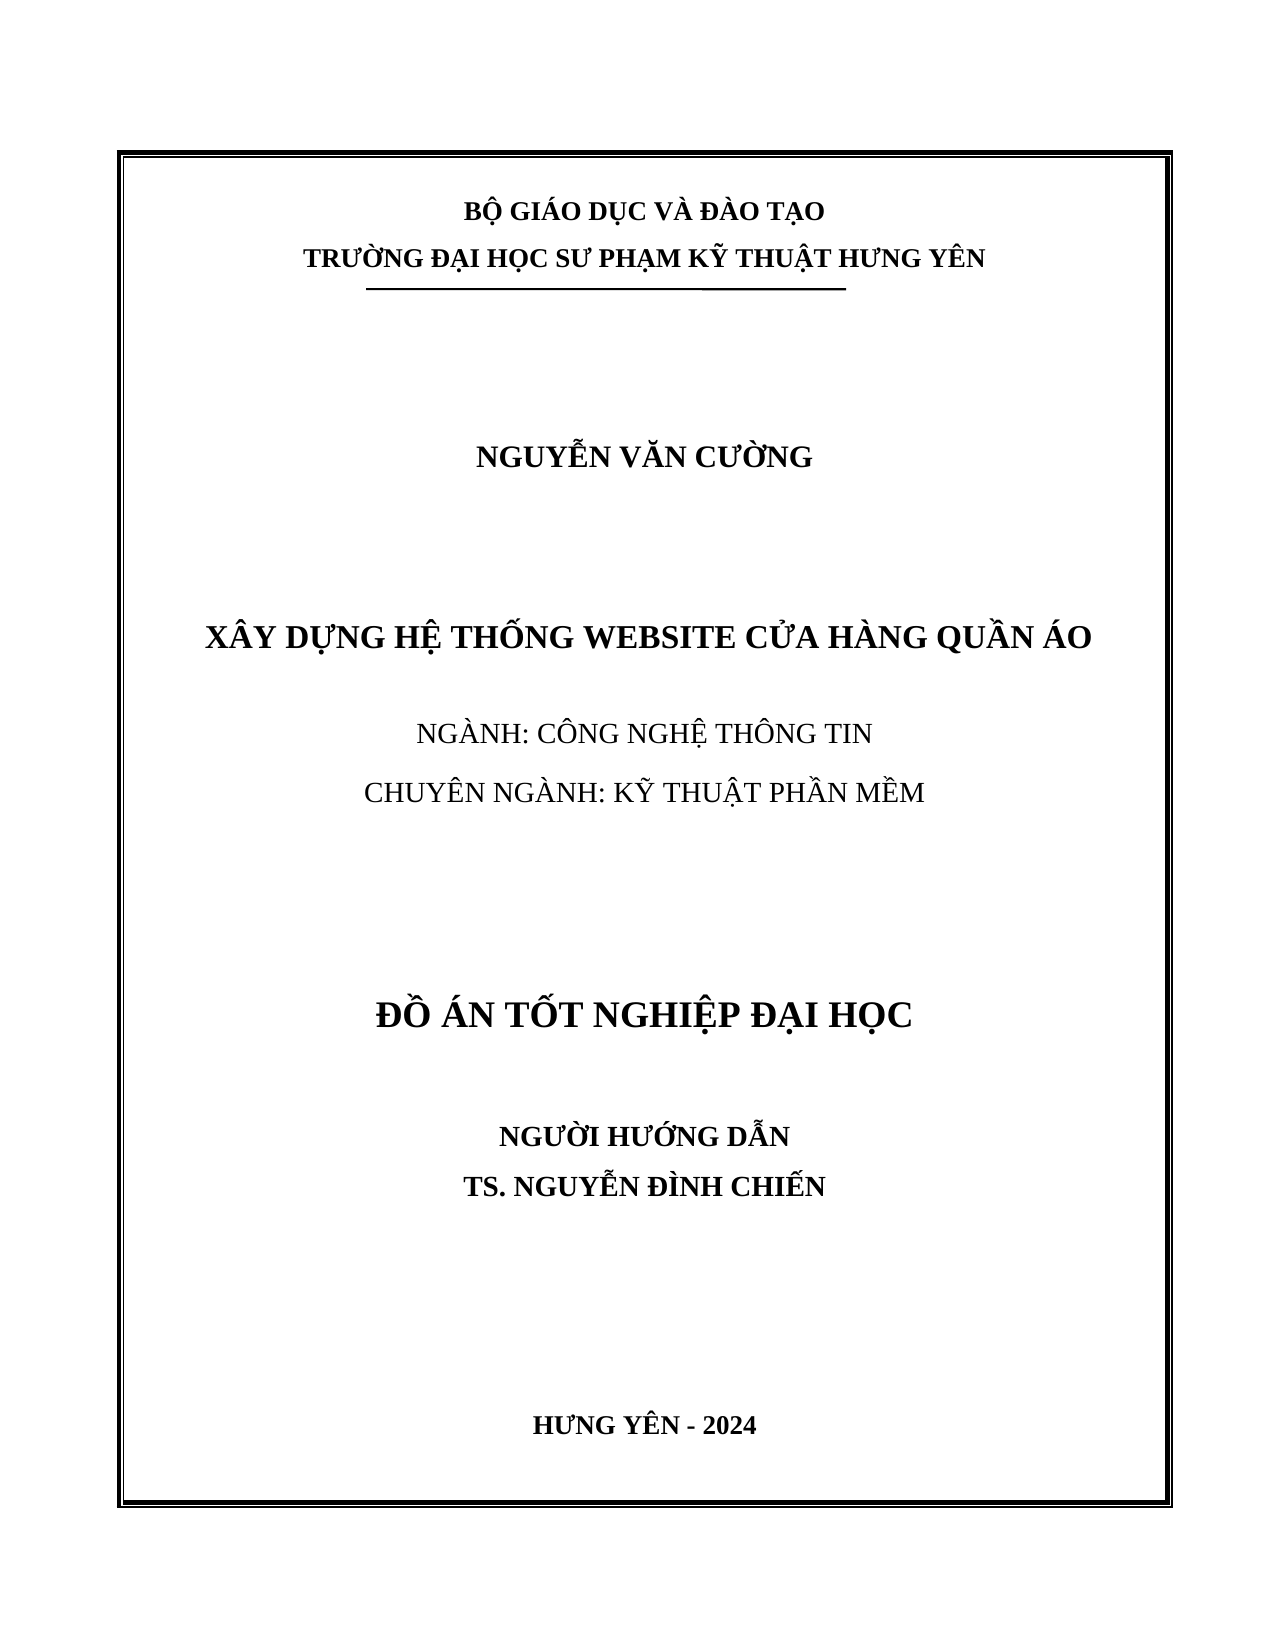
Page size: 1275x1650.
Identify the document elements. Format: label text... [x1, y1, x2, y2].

table_header BỘ GIÁO DỤC VÀ ĐÀO TẠO TRƯỜNG ĐẠI HỌC SƯ PHẠM KỸ THUẬT HƯNG YÊN NGUYỄN VĂN CƯỜNG XÂY DỰNG HỆ THỐNG WEBSITE CỬA HÀNG QUẦN ÁO NGÀNH: CÔNG NGHỆ THÔNG TIN CHUYÊN NGÀNH: KỸ THUẬT PHẦN MỀM ĐỒ ÁN TỐT NGHIỆP ĐẠI HỌC NGƯỜI HƯỚNG DẪN TS. NGUYỄN ĐÌNH CHIẾN HƯNG YÊN - 2024 [124, 158, 1165, 1500]
